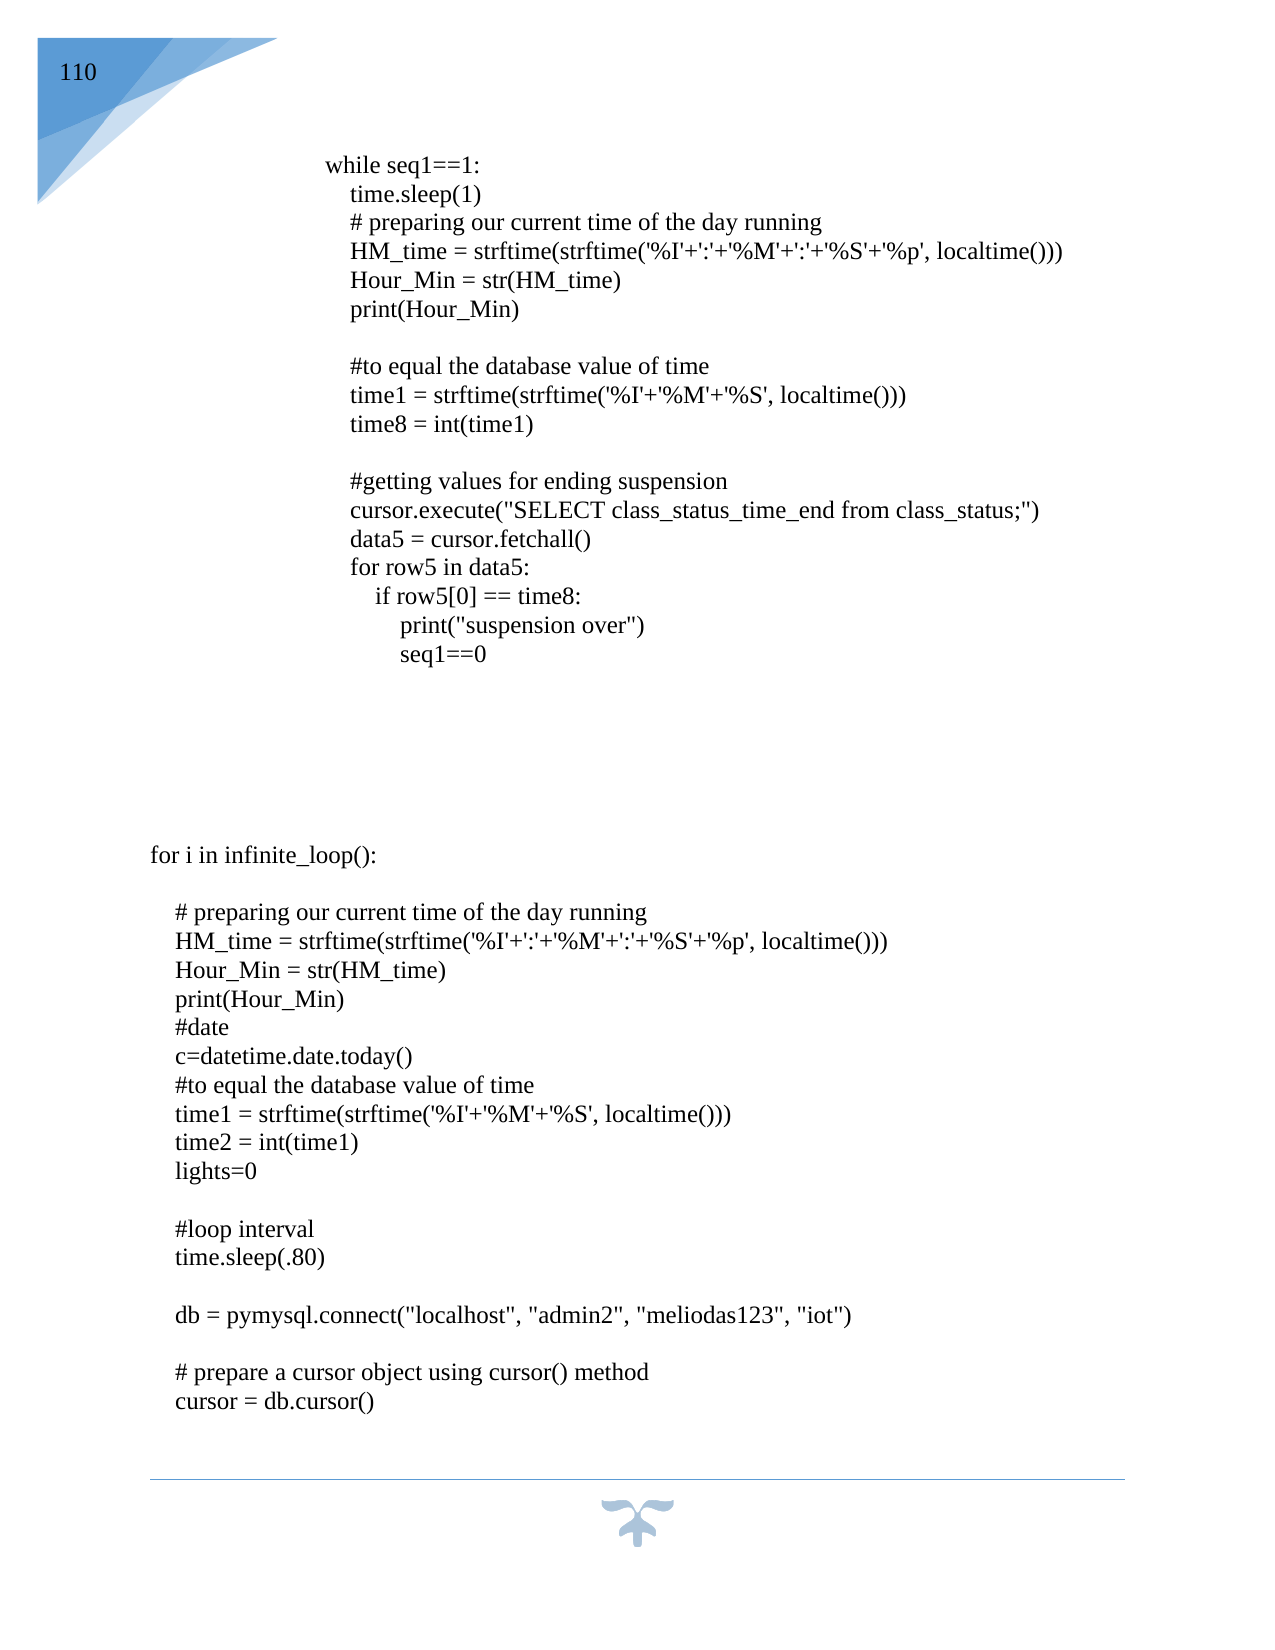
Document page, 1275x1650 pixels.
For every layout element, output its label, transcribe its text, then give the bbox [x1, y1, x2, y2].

text cursor = db.cursor() [150, 1386, 1125, 1415]
text while seq1==1: [150, 150, 1125, 179]
text print(Hour_Min) [150, 294, 1125, 322]
text time8 = int(time1) [150, 409, 1125, 437]
text # preparing our current time of the day running [150, 897, 1125, 926]
text #to equal the database value of time [150, 1070, 1125, 1099]
text time1 = strftime(strftime('%I'+'%M'+'%S', localtime())) [150, 380, 1125, 409]
text #getting values for ending suspension [150, 466, 1125, 495]
text #loop interval [150, 1214, 1125, 1242]
text c=datetime.date.today() [150, 1041, 1125, 1070]
text if row5[0] == time8: [150, 581, 1125, 610]
text print(Hour_Min) [150, 984, 1125, 1012]
text db = pymysql.connect("localhost", "admin2", "meliodas123", "iot") [150, 1300, 1125, 1329]
text data5 = cursor.fetchall() [150, 524, 1125, 552]
text # prepare a cursor object using cursor() method [150, 1357, 1125, 1386]
text time.sleep(.80) [150, 1242, 1125, 1271]
text #to equal the database value of time [150, 351, 1125, 380]
text HM_time = strftime(strftime('%I'+':'+'%M'+':'+'%S'+'%p', localtime())) [150, 926, 1125, 955]
text HM_time = strftime(strftime('%I'+':'+'%M'+':'+'%S'+'%p', localtime())) [150, 236, 1125, 265]
text print("suspension over") [150, 610, 1125, 639]
text cursor.execute("SELECT class_status_time_end from class_status;") [150, 495, 1125, 524]
text lights=0 [150, 1156, 1125, 1185]
text seq1==0 [150, 639, 1125, 667]
picture [37, 37, 279, 206]
text Hour_Min = str(HM_time) [150, 265, 1125, 294]
text time1 = strftime(strftime('%I'+'%M'+'%S', localtime())) [150, 1099, 1125, 1127]
text time2 = int(time1) [150, 1127, 1125, 1156]
text for i in infinite_loop(): [150, 840, 1125, 869]
text for row5 in data5: [150, 552, 1125, 581]
text # preparing our current time of the day running [150, 207, 1125, 236]
text #date [150, 1012, 1125, 1041]
text time.sleep(1) [150, 179, 1125, 207]
text Hour_Min = str(HM_time) [150, 955, 1125, 984]
